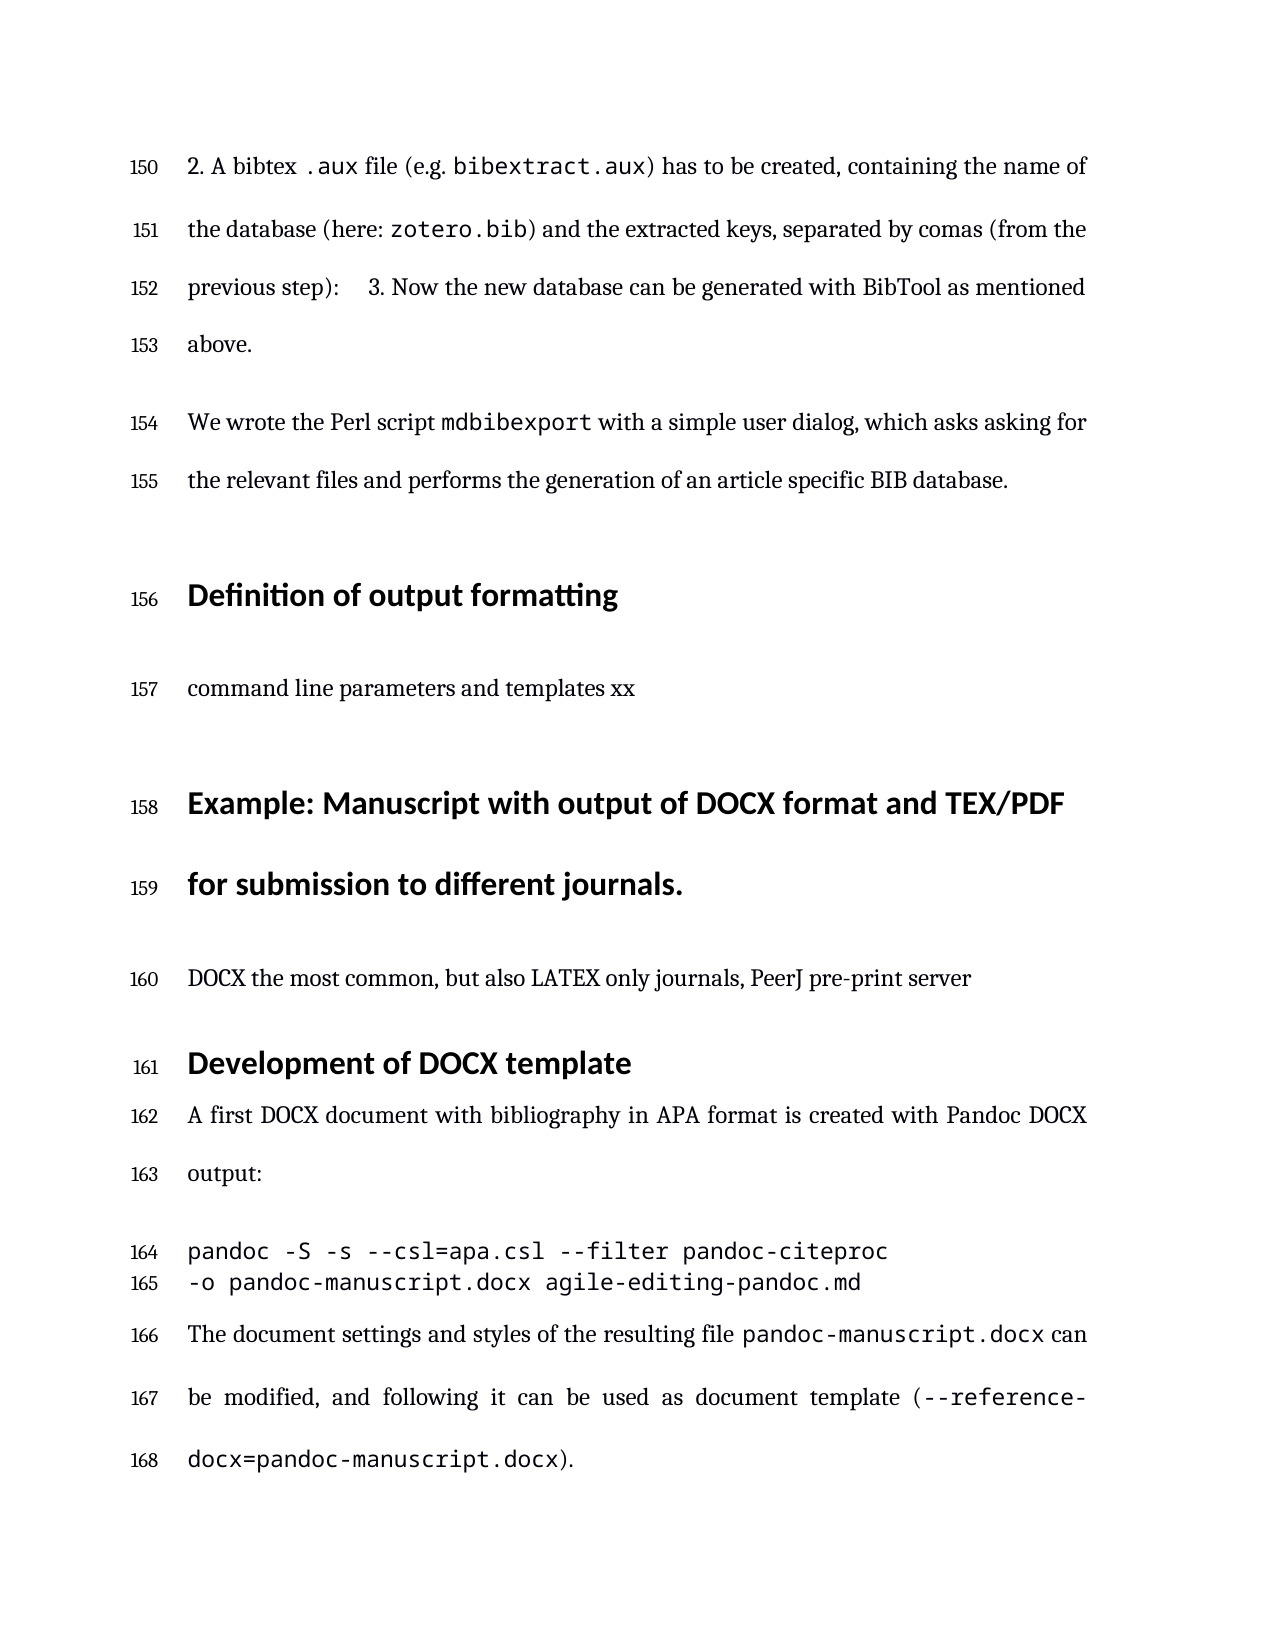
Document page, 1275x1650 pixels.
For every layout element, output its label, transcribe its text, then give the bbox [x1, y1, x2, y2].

text command line parameters and templates xx [187, 674, 1087, 703]
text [187, 150, 1087, 359]
subtitle Definition of output formatting [187, 574, 1087, 615]
text The document settings and styles of the resulting file pandoc-manuscript.docx can be modified, and following it can be used as document template (--reference-docx=pandoc-manuscript.docx). [187, 1318, 1087, 1475]
text DOCX the most common, but also LATEX only journals, PeerJ pre-print server [187, 963, 1087, 992]
text pandoc -S -s --csl=apa.csl --filter pandoc-citeproc -o pandoc-manuscript.docx agile-editing-pandoc.md [187, 1235, 1087, 1298]
subtitle Example: Manuscript with output of DOCX format and TEX/PDF for submission to different journals. [187, 782, 1087, 904]
text We wrote the Perl script mdbibexport with a simple user dialog, which asks asking for the relevant files and performs the generation of an article specific BIB database. [187, 406, 1087, 495]
subtitle Development of DOCX template [187, 1042, 1087, 1083]
text A first DOCX document with bibliography in APA format is created with Pandoc DOCX output: [187, 1101, 1087, 1188]
